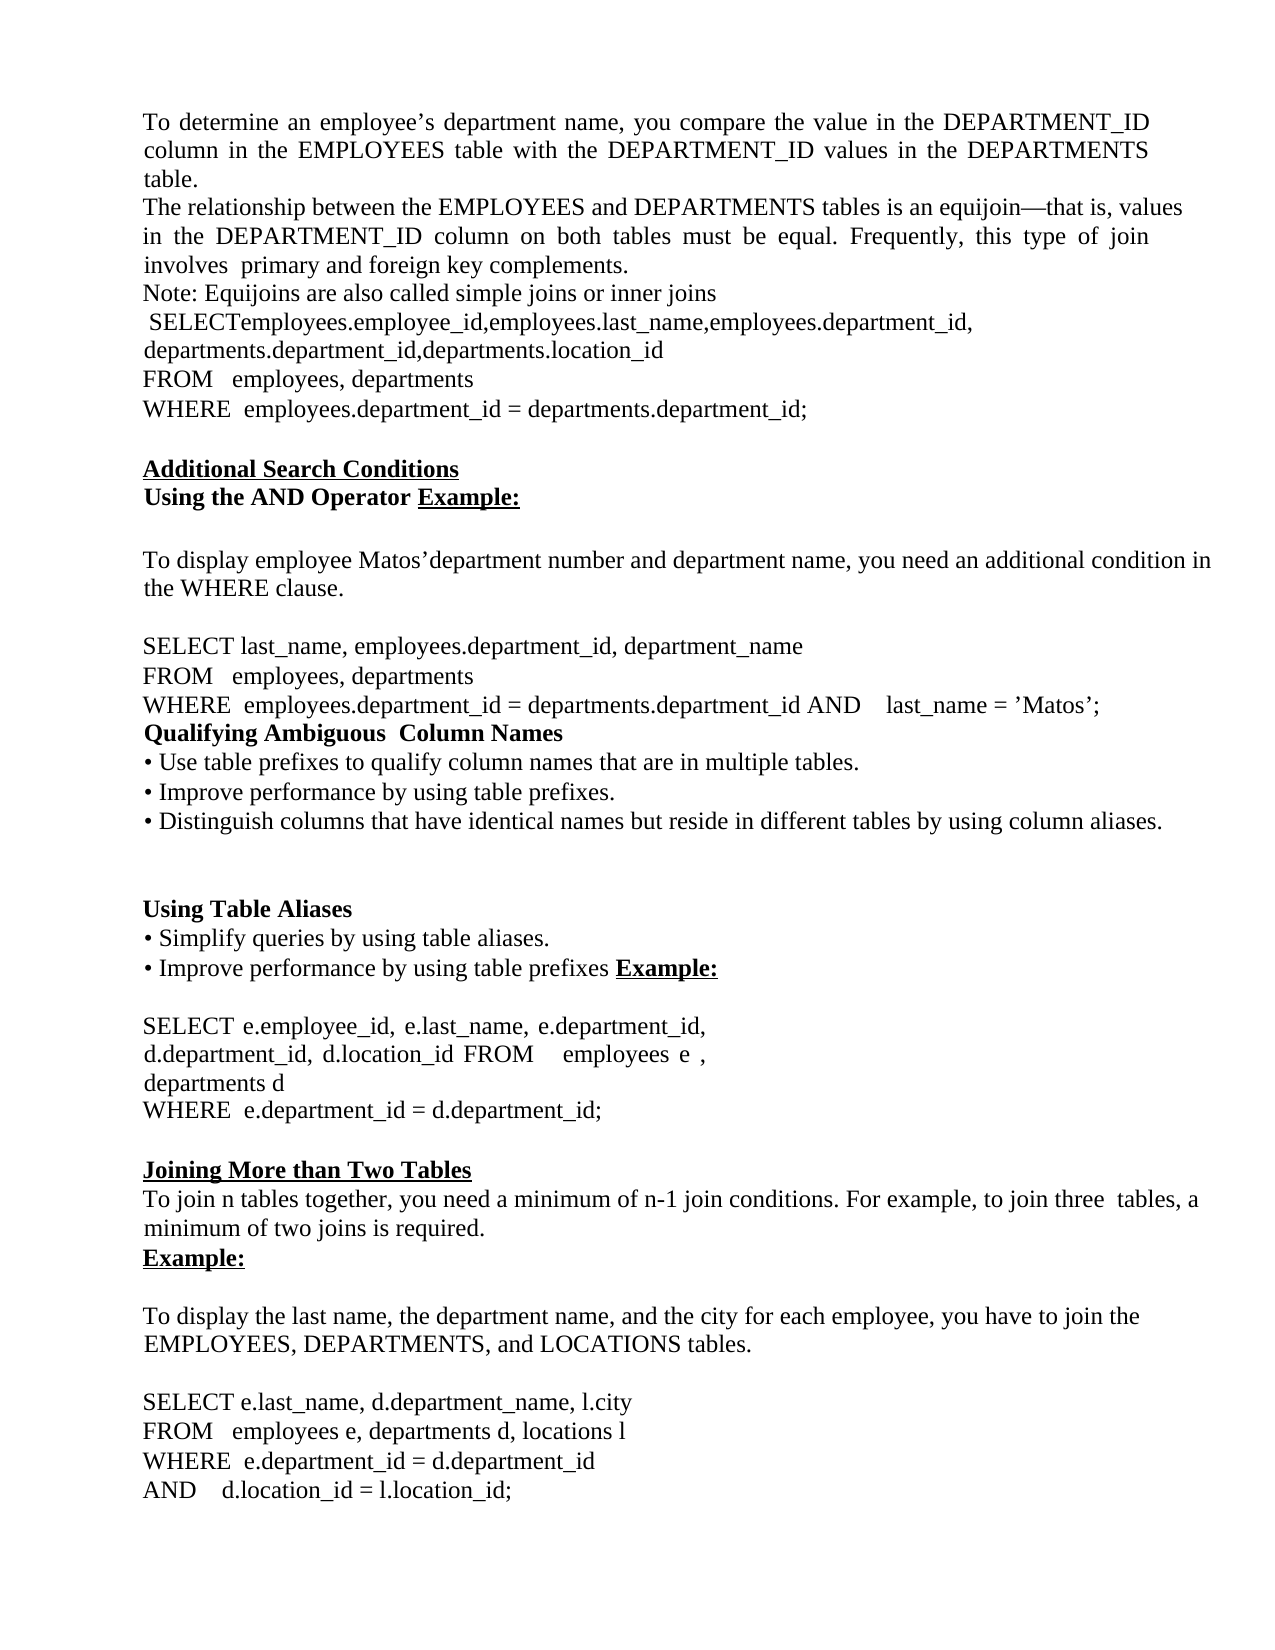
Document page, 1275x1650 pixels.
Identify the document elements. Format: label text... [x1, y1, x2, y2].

text Note: Equijoins are also called simple joins or inner joins [142, 279, 1275, 307]
list Simplify queries by using table aliases. [143, 924, 1275, 952]
text Example: [142, 1243, 1275, 1272]
text SELECT e.last_name, d.department_name, l.city [142, 1388, 1275, 1416]
text WHERE e.department_id = d.department_id [142, 1447, 1275, 1475]
text Additional Search Conditions Using the AND Operator Example: [142, 454, 520, 511]
list Distinguish columns that have identical names but reside in different tables by using column aliases. [143, 807, 1275, 835]
text FROM employees, departments [142, 366, 1275, 393]
list Improve performance by using table prefixes Example: [143, 954, 1275, 982]
text WHERE employees.department_id = departments.department_id AND last_name = ’Matos’; Qualifying Ambiguous Column Names [142, 691, 1108, 747]
text in the DEPARTMENT_ID column on both tables must be equal. Frequently, this type of join involves primary and foreign key complements. [142, 222, 1151, 279]
text Joining More than Two Tables [142, 1155, 1275, 1184]
text To display the last name, the department name, and the city for each employee, you have to join the EMPLOYEES, DEPARTMENTS, and LOCATIONS tables. [142, 1302, 1275, 1358]
text SELECT e.employee_id, e.last_name, e.department_id, d.department_id, d.location_id FROM employees e , departments d [142, 1012, 706, 1096]
list Use table prefixes to qualify column names that are in multiple tables. [143, 748, 1275, 776]
text WHERE e.department_id = d.department_id; [142, 1097, 1275, 1124]
text WHERE employees.department_id = departments.department_id; [142, 395, 1275, 423]
text AND d.location_id = l.location_id; [142, 1476, 1275, 1504]
text SELECT last_name, employees.department_id, department_name [142, 632, 804, 660]
list Improve performance by using table prefixes. [143, 778, 1275, 806]
text SELECTemployees.employee_id,employees.last_name,employees.department_id, departments.department_id,departments.location_id [142, 308, 1275, 364]
text Using Table Aliases [142, 895, 1275, 923]
text FROM employees, departments [142, 662, 1275, 690]
text To determine an employee’s department name, you compare the value in the DEPARTMENT_ID column in the EMPLOYEES table with the DEPARTMENT_ID values in the DEPARTMENTS table. [142, 108, 1151, 193]
text To display employee Matos’department number and department name, you need an additional condition in the WHERE clause. [142, 546, 1244, 602]
text The relationship between the EMPLOYEES and DEPARTMENTS tables is an equijoin—that is, values [142, 193, 1214, 221]
text To join n tables together, you need a minimum of n-1 join conditions. For example, to join three tables, a minimum of two joins is required. [142, 1186, 1275, 1241]
text FROM employees e, departments d, locations l [142, 1418, 1275, 1445]
